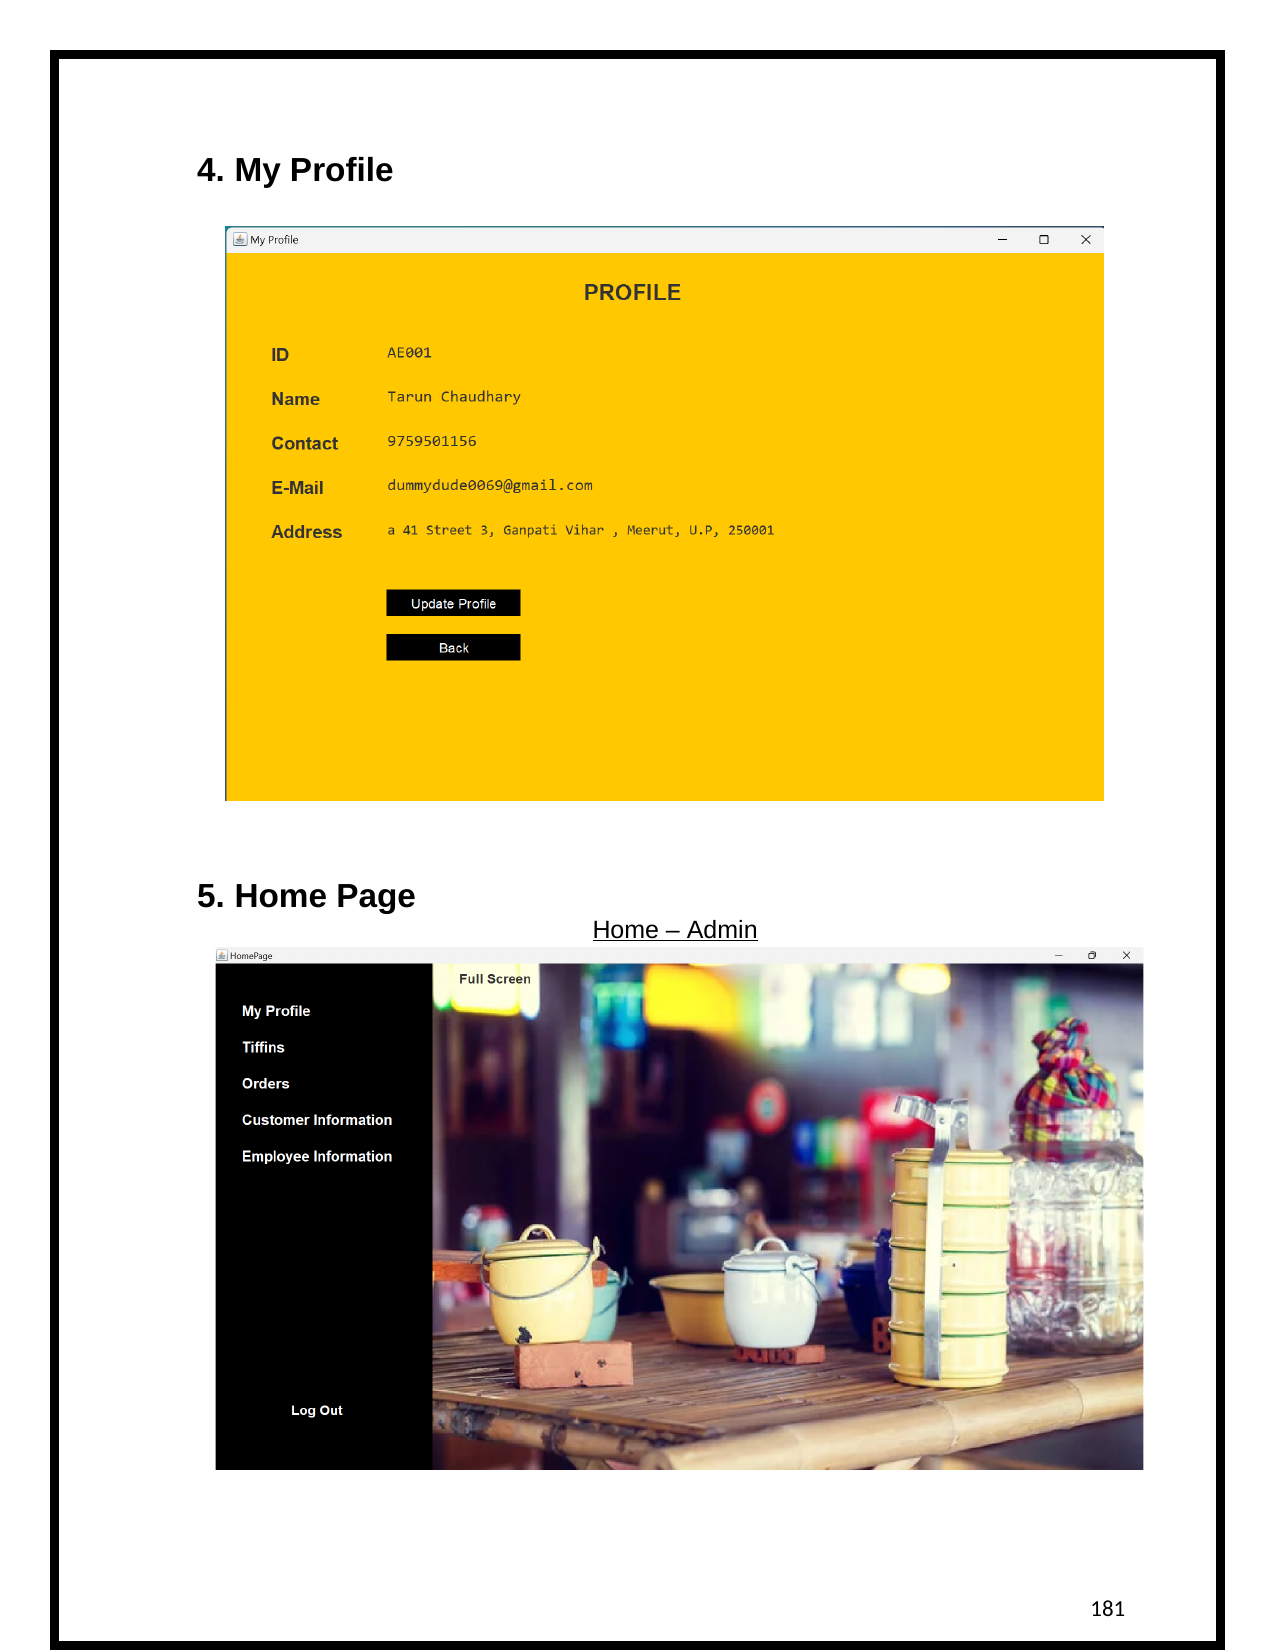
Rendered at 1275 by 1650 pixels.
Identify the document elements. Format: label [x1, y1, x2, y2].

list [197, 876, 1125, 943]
picture [225, 226, 1104, 801]
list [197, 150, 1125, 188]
picture [215, 947, 1144, 1470]
